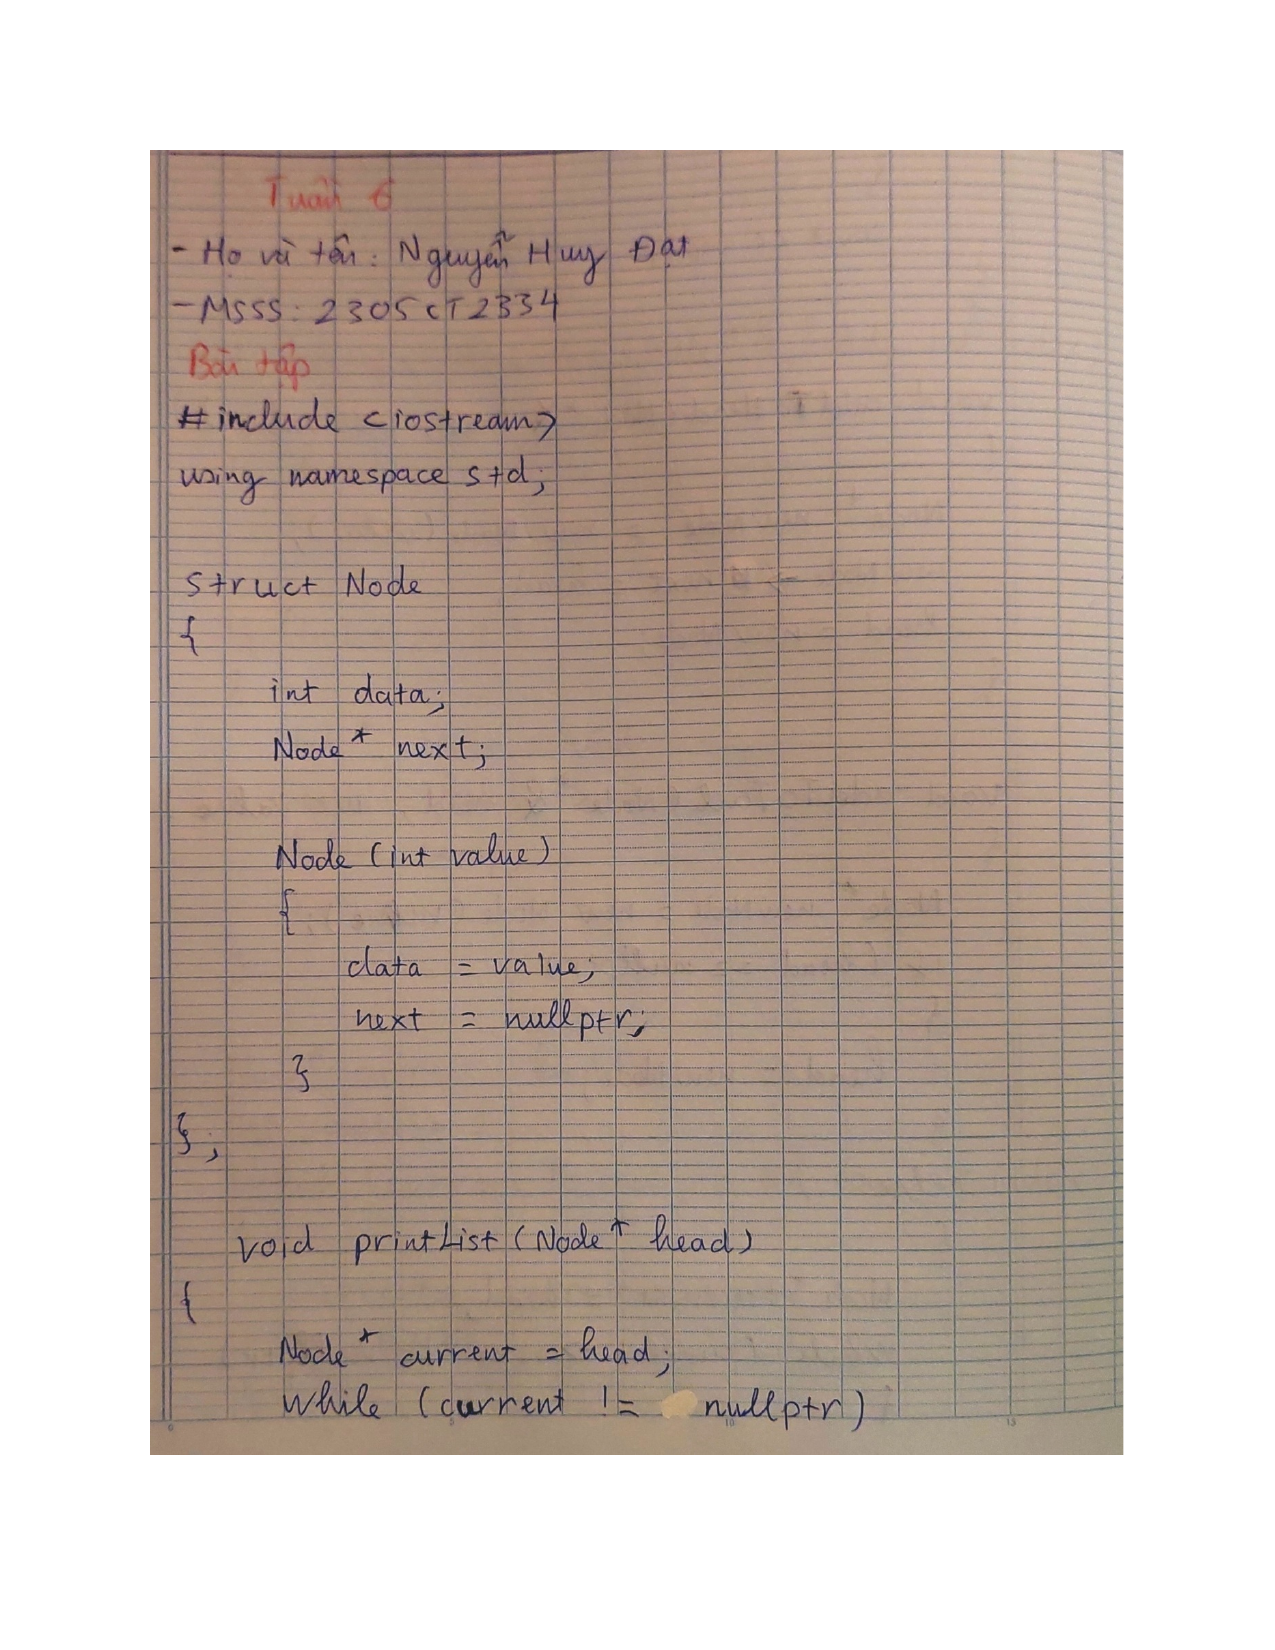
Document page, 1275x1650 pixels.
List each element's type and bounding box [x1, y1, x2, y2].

picture [150, 150, 1124, 1455]
